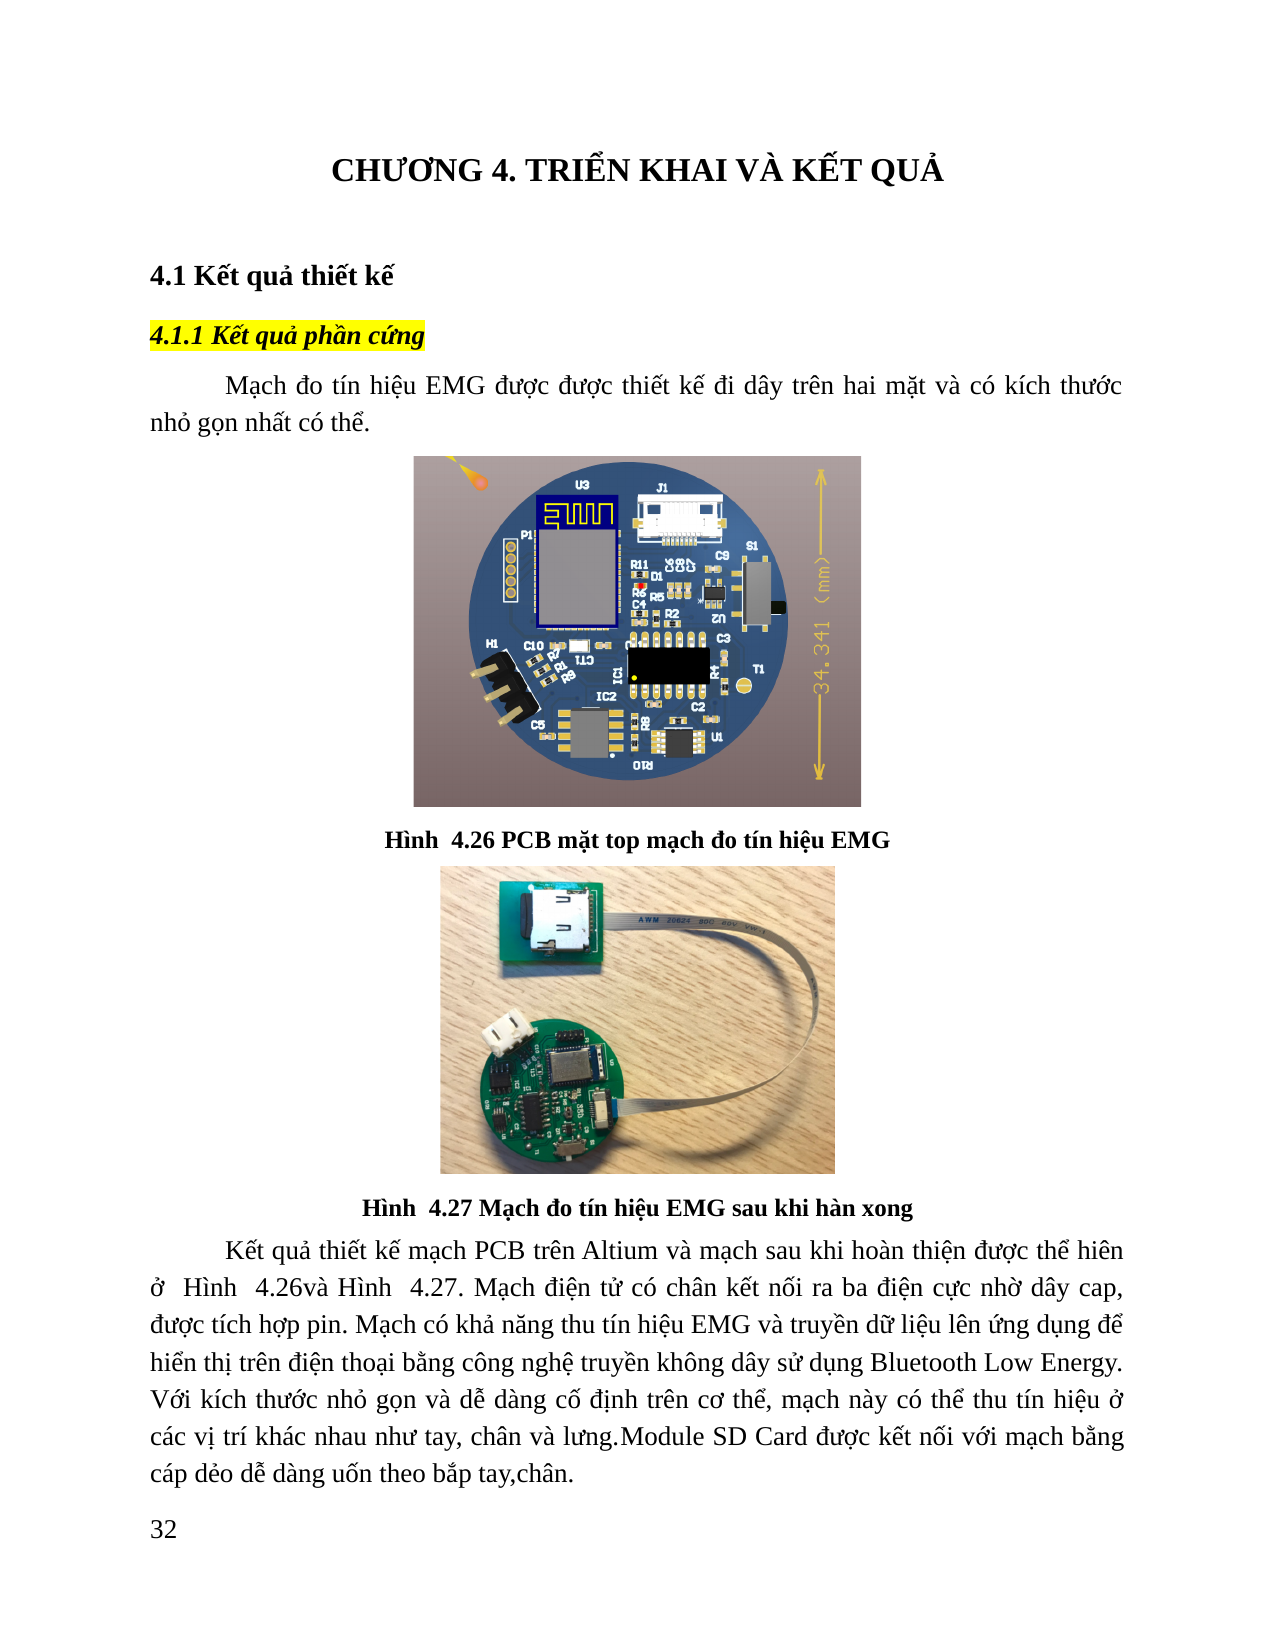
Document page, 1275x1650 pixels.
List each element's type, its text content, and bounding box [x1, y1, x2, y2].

subtitle Kết quả thiết kế [150, 258, 1125, 292]
picture [413, 456, 862, 807]
subtitle Kết quả phần cứng [150, 319, 1125, 351]
picture [440, 866, 835, 1174]
subtitle TRIỂN KHAI VÀ KẾT QUẢ [150, 150, 1125, 188]
text Mạch đo tín hiệu EMG được được thiết kế đi dây trên hai mặt và có kích thước nhỏ gọn nhất có thể. [150, 369, 1125, 438]
